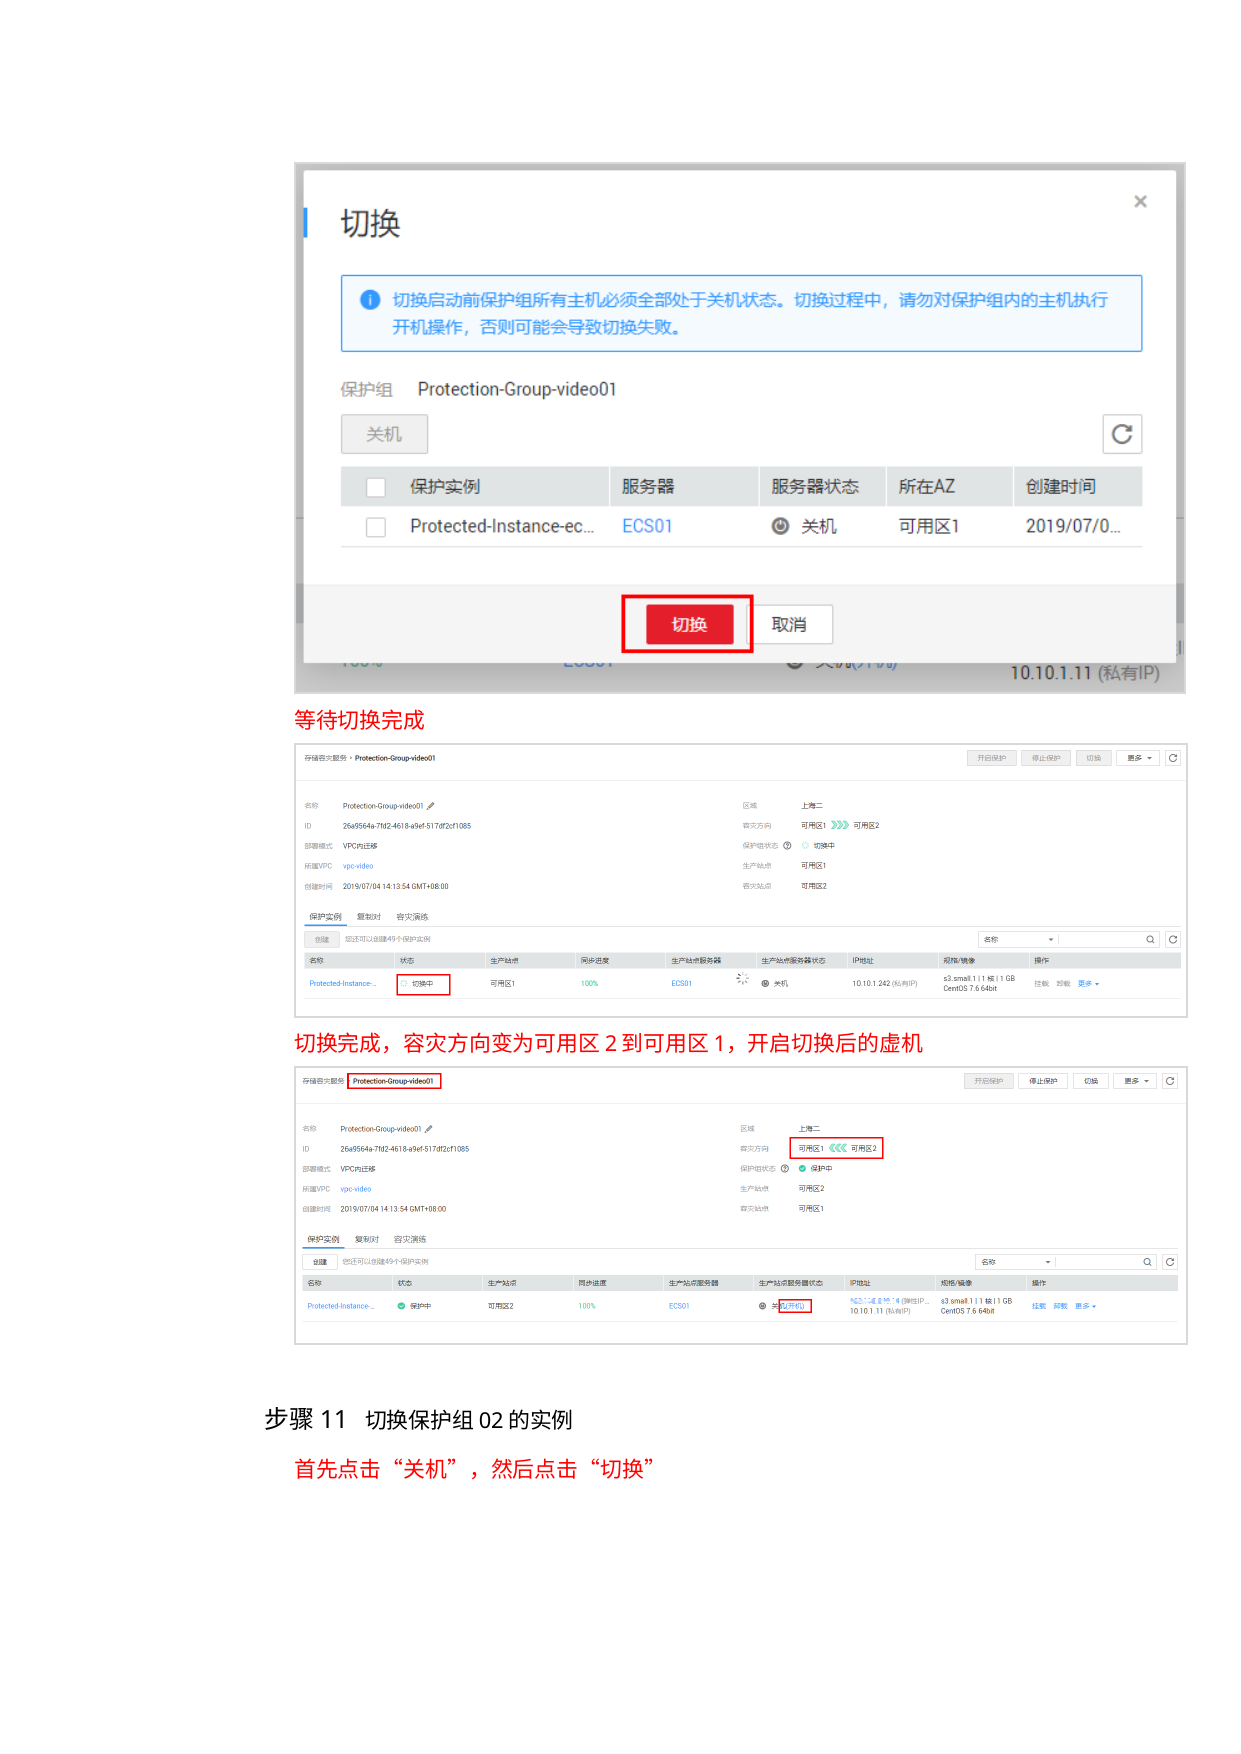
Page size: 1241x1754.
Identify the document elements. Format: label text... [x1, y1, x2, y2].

text 切换保护组02的实例 [348, 1399, 1053, 1436]
text 切换完成，容灾方向变为可用区2到可用区1，开启切换后的虚机 [294, 1026, 1053, 1058]
picture [296, 164, 1184, 692]
picture [296, 1068, 1186, 1343]
text 等待切换完成 [294, 703, 1053, 734]
picture [296, 745, 1186, 1016]
text 首先点击“关机”，然后点击“切换” [294, 1452, 1053, 1484]
